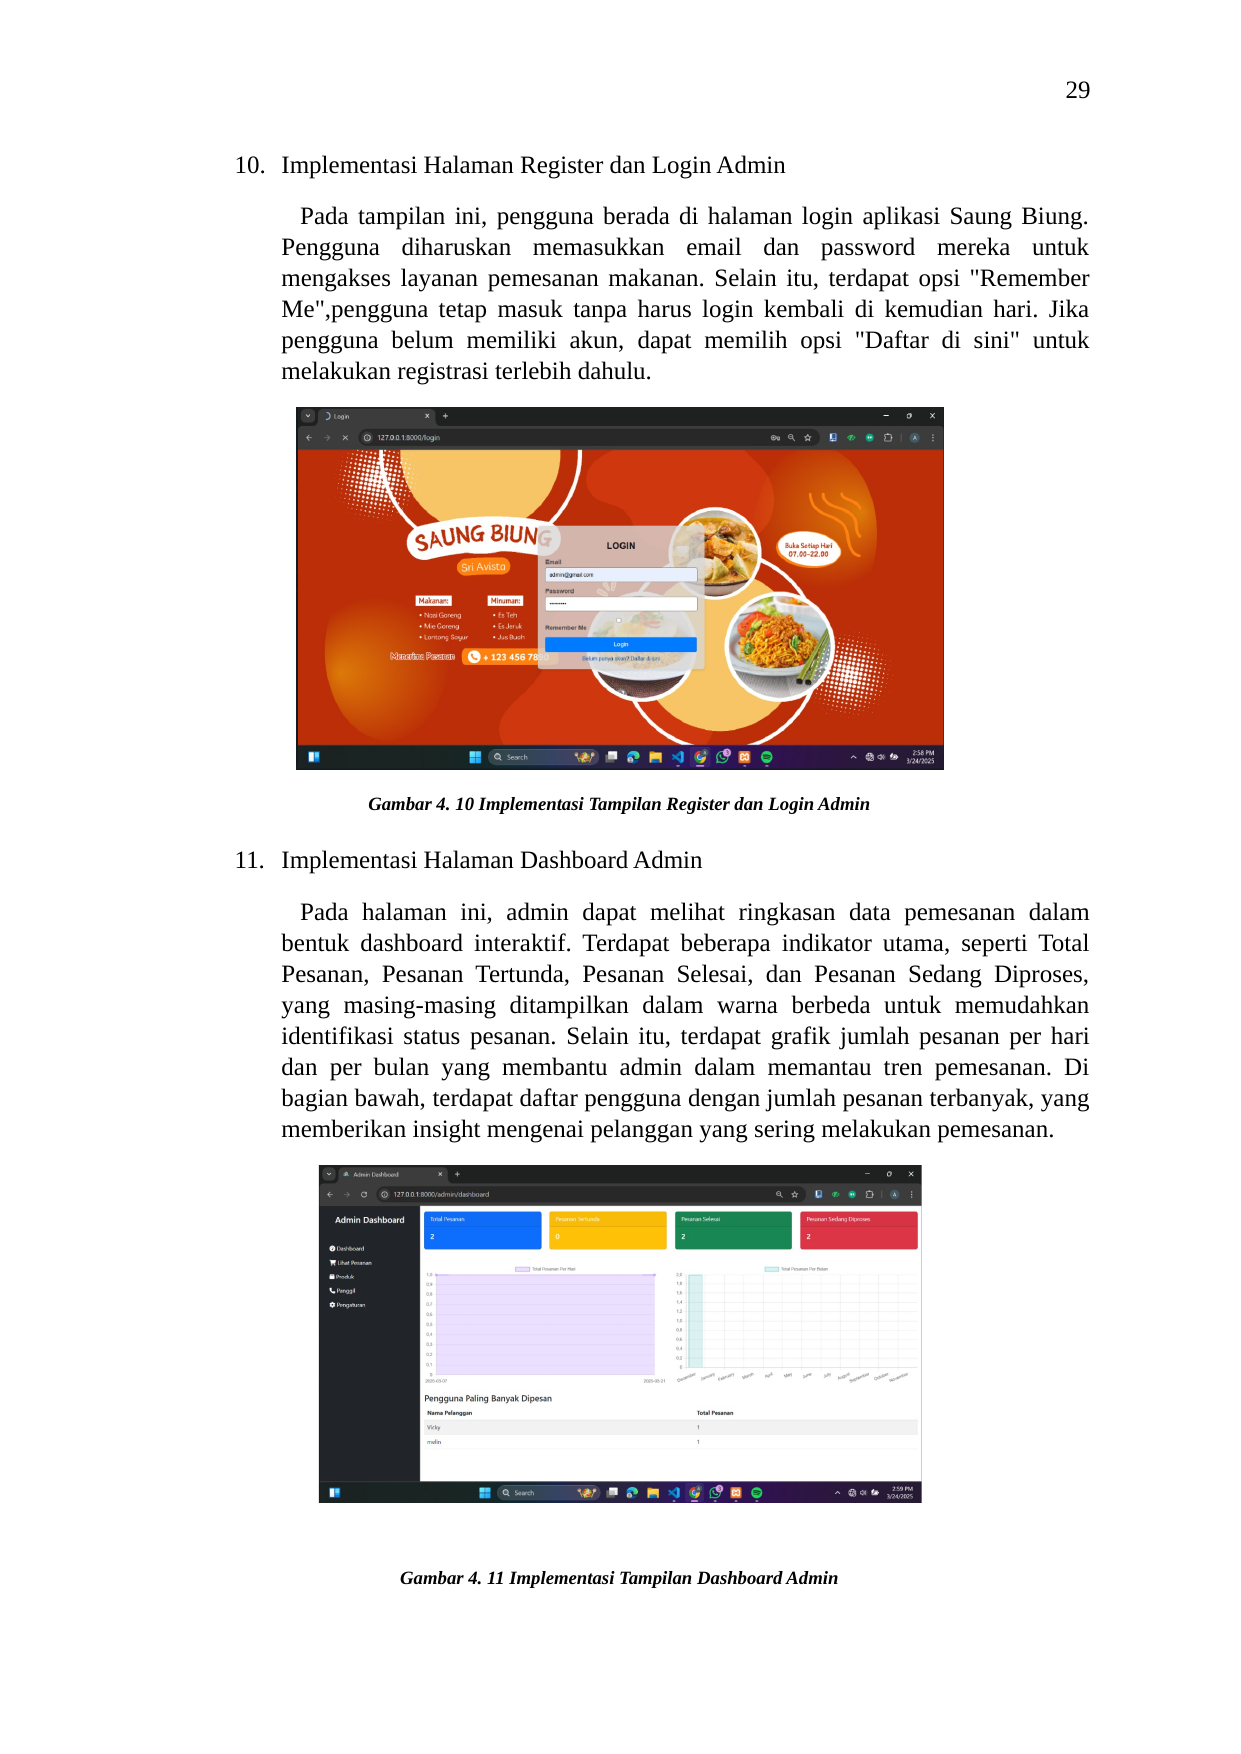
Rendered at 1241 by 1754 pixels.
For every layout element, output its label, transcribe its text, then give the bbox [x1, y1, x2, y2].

list Implementasi Halaman Register dan Login Admin [234, 150, 1090, 179]
text Pada tampilan ini, pengguna berada di halaman login aplikasi Saung Biung. Pengguna diharuskan memasukkan email dan password mereka untuk mengakses layanan pemesanan makanan. Selain itu, terdapat opsi "Remember Me",pengguna tetap masuk tanpa harus login kembali di kemudian hari. Jika pengguna belum memiliki akun, dapat memilih opsi "Daftar di sini" untuk melakukan registrasi terlebih dahulu. [281, 201, 1090, 385]
text Gambar 4. 11 Implementasi Tampilan Dashboard Admin [150, 1567, 1090, 1589]
picture [296, 407, 944, 770]
text Gambar 4. 10 Implementasi Tampilan Register dan Login Admin [150, 792, 1090, 814]
picture [318, 1165, 922, 1503]
text Pada halaman ini, admin dapat melihat ringkasan data pemesanan dalam bentuk dashboard interaktif. Terdapat beberapa indikator utama, seperti Total Pesanan, Pesanan Tertunda, Pesanan Selesai, dan Pesanan Sedang Diproses, yang masing-masing ditampilkan dalam warna berbeda untuk memudahkan identifikasi status pesanan. Selain itu, terdapat grafik jumlah pesanan per hari dan per bulan yang membantu admin dalam memantau tren pemesanan. Di bagian bawah, terdapat daftar pengguna dengan jumlah pesanan terbanyak, yang memberikan insight mengenai pelanggan yang sering melakukan pemesanan. [281, 897, 1090, 1143]
list Implementasi Halaman Dashboard Admin [234, 846, 1090, 874]
